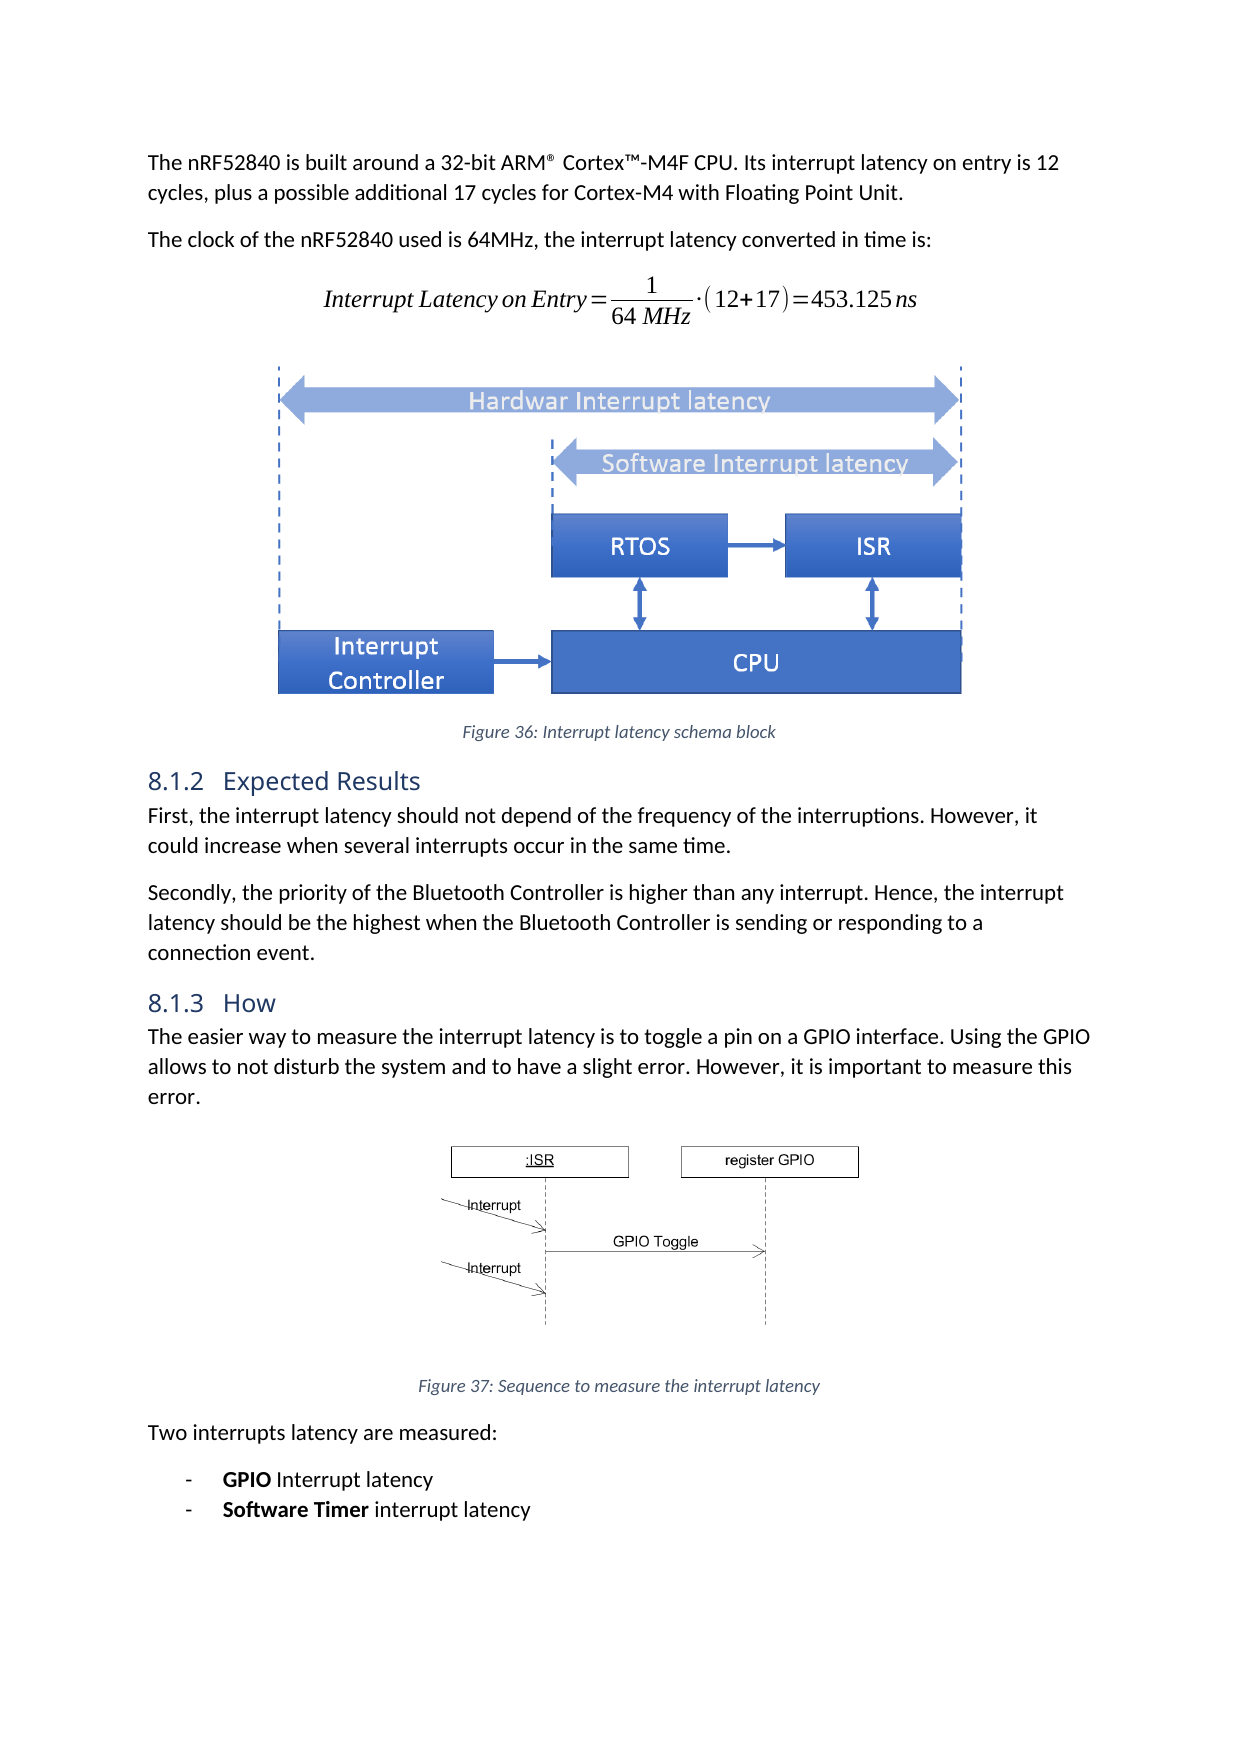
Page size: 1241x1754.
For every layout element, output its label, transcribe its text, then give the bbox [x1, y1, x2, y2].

text First, the interrupt latency should not depend of the frequency of the interruptions. However, it could increase when several interrupts occur in the same time. [148, 801, 1093, 859]
text The easier way to measure the interrupt latency is to toggle a pin on a GPIO interface. Using the GPIO allows to not disturb the system and to have a slight error. However, it is important to measure this error. [148, 1022, 1093, 1110]
text The nRF52840 is built around a 32-bit ARM® Cortex™-M4F CPU. Its interrupt latency on entry is 12 cycles, plus a possible additional 17 cycles for Cortex-M4 with Floating Point Unit. [148, 148, 1093, 206]
subtitle How [148, 985, 1093, 1019]
text Figure 36: Interrupt latency schema block [148, 720, 1093, 743]
list Software Timer interrupt latency [185, 1495, 1093, 1523]
text Secondly, the priority of the Bluetooth Controller is higher than any interrupt. Hence, the interrupt latency should be the highest when the Bluetooth Controller is sending or responding to a connection event. [148, 878, 1093, 966]
text Two interrupts latency are measured: [148, 1418, 1093, 1446]
picture [269, 349, 972, 702]
text Figure 37: Sequence to measure the interrupt latency [148, 1374, 1093, 1397]
subtitle Expected Results [148, 764, 1093, 798]
list GPIO Interrupt latency [185, 1465, 1093, 1493]
picture [429, 1129, 886, 1356]
text The clock of the nRF52840 used is 64MHz, the interrupt latency converted in time is: [148, 225, 1093, 253]
